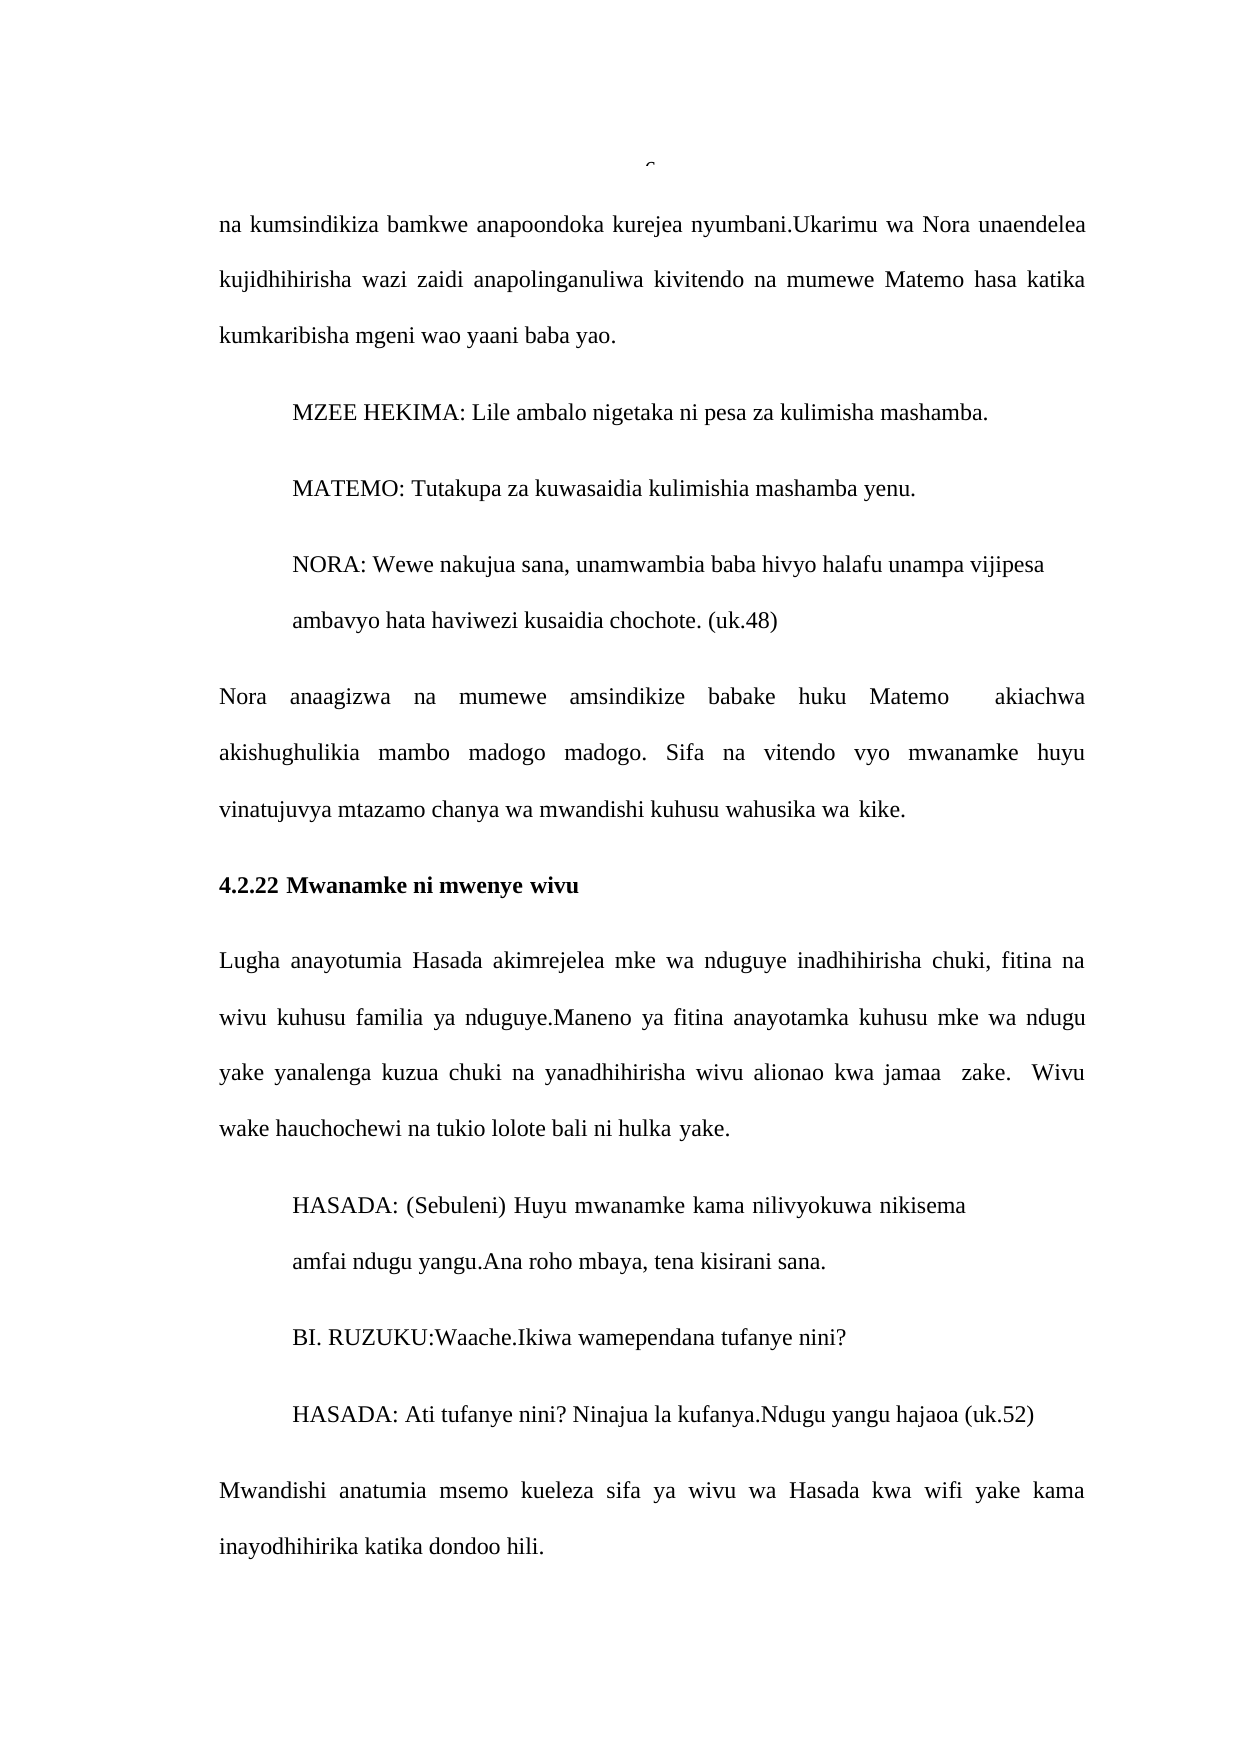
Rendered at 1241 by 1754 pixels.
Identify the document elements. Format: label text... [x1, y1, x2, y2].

text BI. RUZUKU:Waache.Ikiwa wamependana tufanye nini? [292, 1323, 1134, 1351]
text Nora anaagizwa na mumewe amsindikize babake huku Matemo akiachwa akishughulikia mambo madogo madogo. Sifa na vitendo vyo mwanamke huyu vinatujuvya mtazamo chanya wa mwandishi kuhusu wahusika wa kike. [219, 682, 1087, 822]
text MZEE HEKIMA: Lile ambalo nigetaka ni pesa za kulimisha mashamba. MATEMO: Tutakupa za kuwasaidia kulimishia mashamba yenu. [292, 398, 1075, 502]
text Mwandishi anatumia msemo kueleza sifa ya wivu wa Hasada kwa wifi yake kama inayodhihirika katika dondoo hili. [219, 1476, 1087, 1559]
text HASADA: (Sebuleni) Huyu mwanamke kama nilivyokuwa nikisema amfai ndugu yangu.Ana roho mbaya, tena kisirani sana. [292, 1191, 967, 1275]
text Lugha anayotumia Hasada akimrejelea mke wa nduguye inadhihirisha chuki, fitina na wivu kuhusu familia ya nduguye.Maneno ya fitina anayotamka kuhusu mke wa ndugu yake yanalenga kuzua chuki na yanadhihirisha wivu alionao kwa jamaa zake. Wivu wake hauchochewi na tukio lolote bali ni hulka yake. [219, 947, 1087, 1142]
text NORA: Wewe nakujua sana, unamwambia baba hivyo halafu unampa vijipesa ambavyo hata haviwezi kusaidia chochote. (uk.48) [292, 550, 1075, 634]
text HASADA: Ati tufanye nini? Ninajua la kufanya.Ndugu yangu hajaoa (uk.52) [292, 1399, 1134, 1427]
subtitle Mwanamke ni mwenye wivu [219, 871, 1134, 899]
text na kumsindikiza bamkwe anapoondoka kurejea nyumbani.Ukarimu wa Nora unaendelea kujidhihirisha wazi zaidi anapolinganuliwa kivitendo na mumewe Matemo hasa katika kumkaribisha mgeni wao yaani baba yao. [219, 209, 1087, 349]
